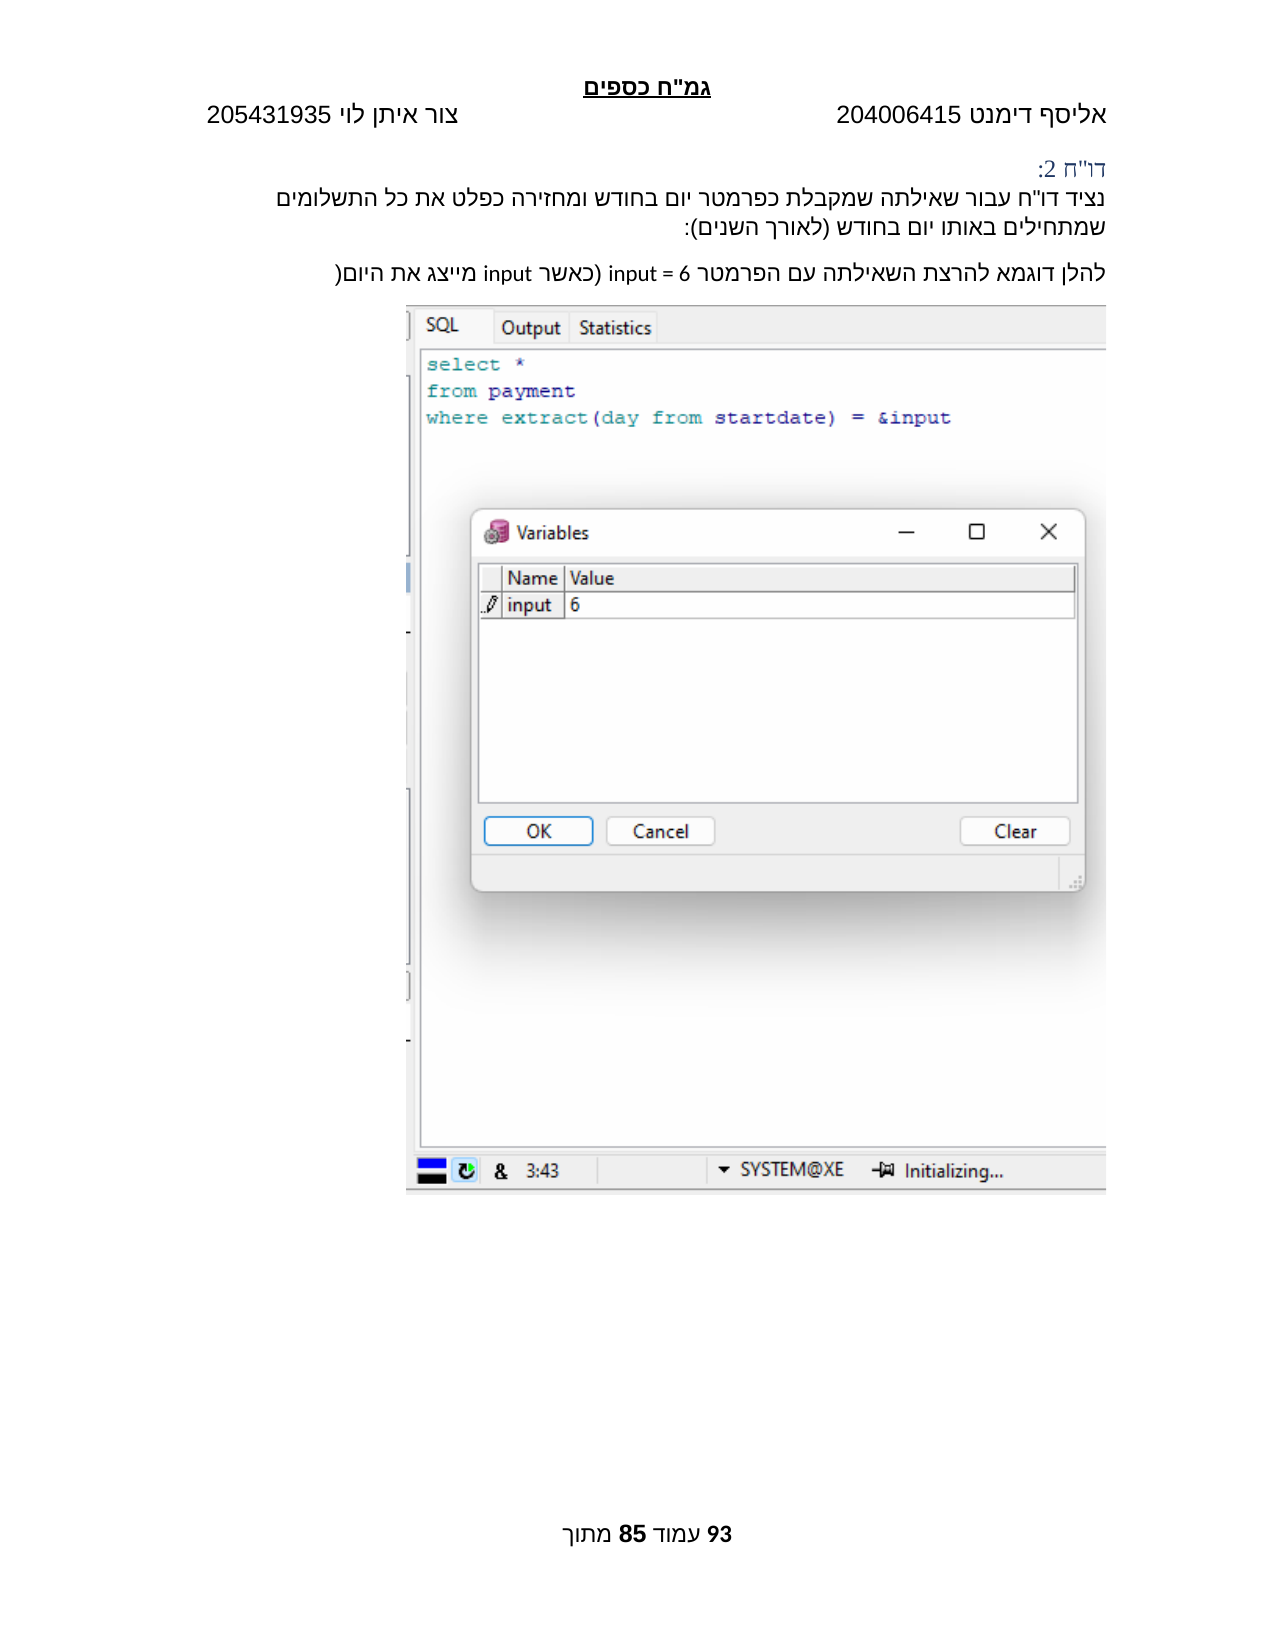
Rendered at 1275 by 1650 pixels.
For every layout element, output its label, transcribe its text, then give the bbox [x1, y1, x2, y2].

picture [406, 305, 1107, 1195]
text נציד דו"ח עבור שאילתה שמקבלת כפרמטר יום בחודש ומחזירה כפלט את כל התשלומים שמתחילים באותו יום בחודש (לאורך השנים): [187, 185, 1106, 240]
text להלן דוגמא להרצת השאילתה עם הפרמטר input = 6 (כאשר input מייצג את היום( [187, 259, 1106, 287]
subtitle דו"ח 2: [187, 154, 1106, 183]
